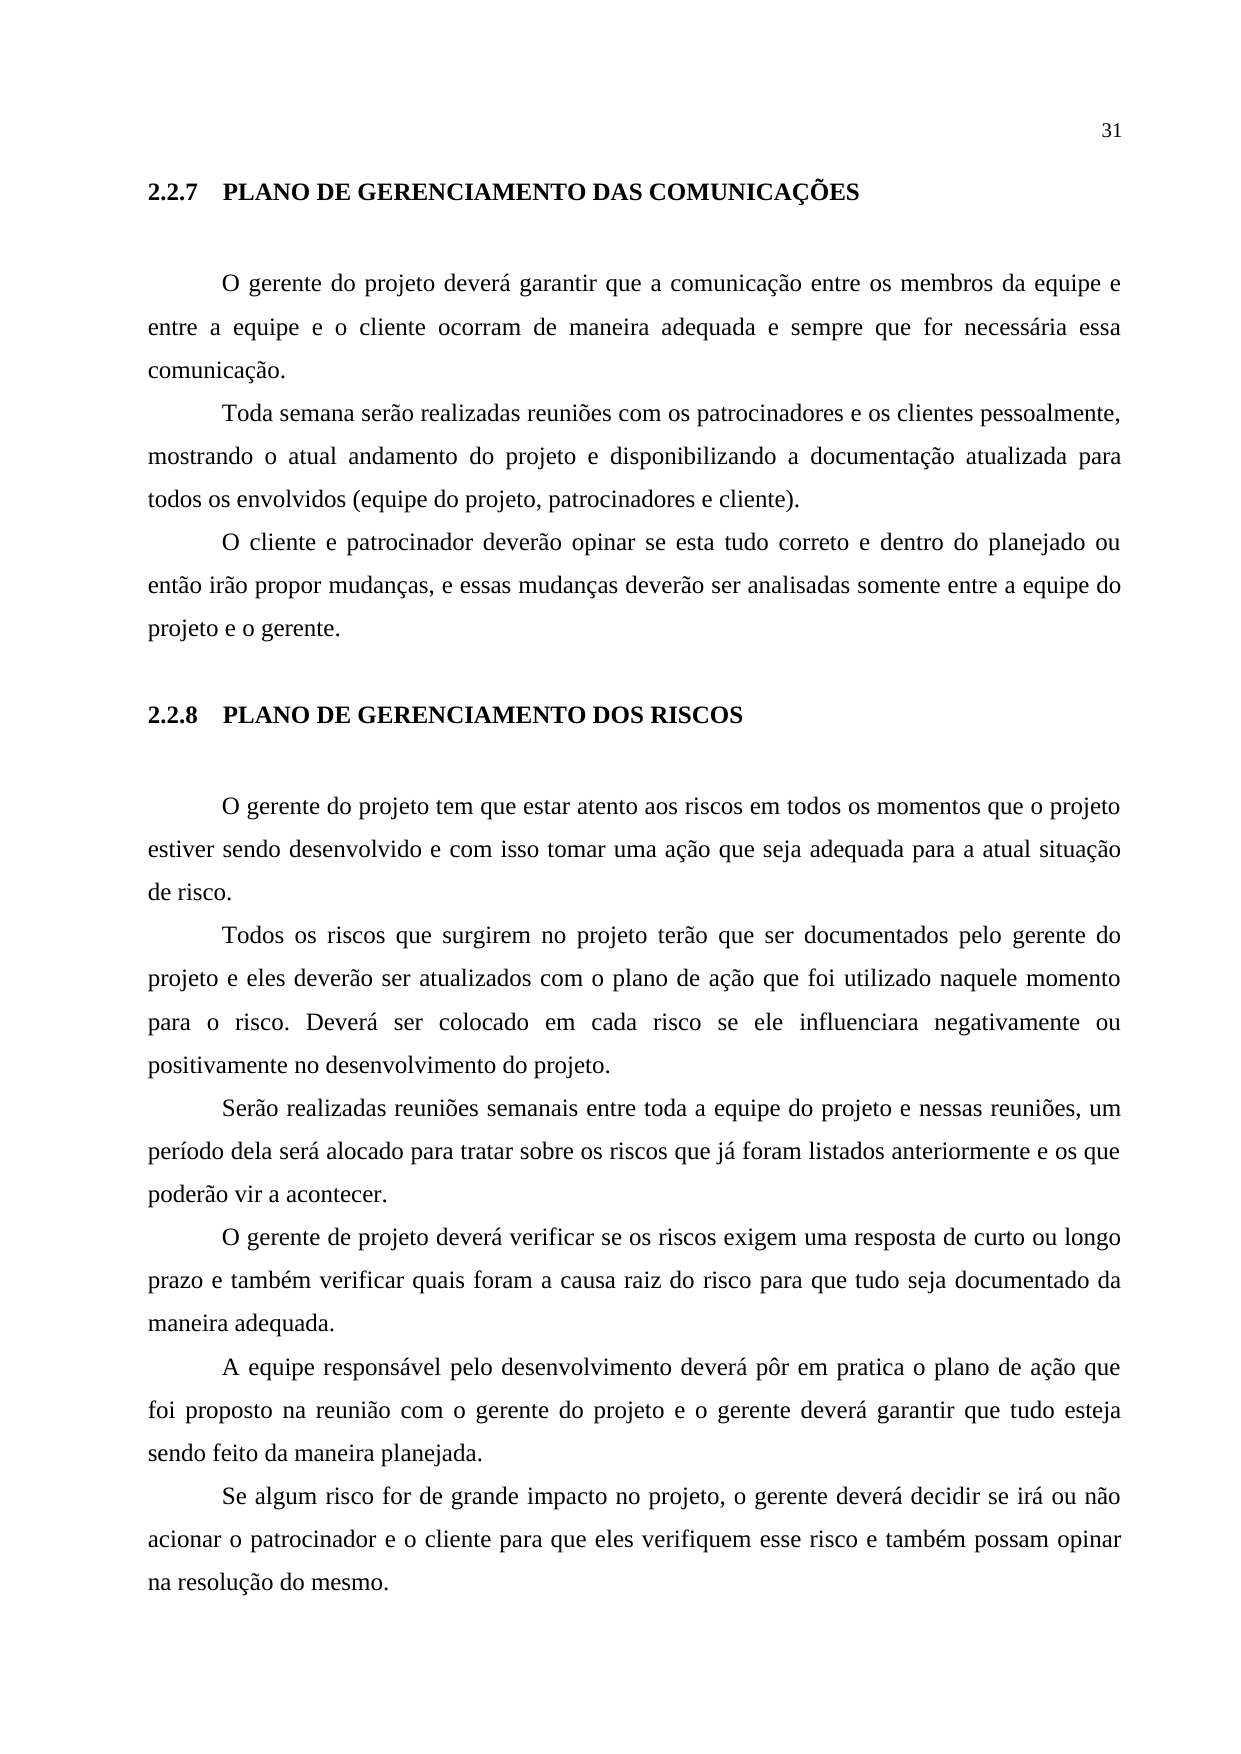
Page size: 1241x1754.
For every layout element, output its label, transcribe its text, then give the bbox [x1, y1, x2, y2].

text Serão realizadas reuniões semanais entre toda a equipe do projeto e nessas reuniões, um período dela será alocado para tratar sobre os riscos que já foram listados anteriormente e os que poderão vir a acontecer. [148, 1093, 1122, 1208]
text Se algum risco for de grande impacto no projeto, o gerente deverá decidir se irá ou não acionar o patrocinador e o cliente para que eles verifiquem esse risco e também possam opinar na resolução do mesmo. [148, 1481, 1122, 1596]
text O cliente e patrocinador deverão opinar se esta tudo correto e dentro do planejado ou então irão propor mudanças, e essas mudanças deverão ser analisadas somente entre a equipe do projeto e o gerente. [148, 527, 1122, 642]
subtitle PLANO DE GERENCIAMENTO DOS RISCOS [148, 700, 1122, 728]
text O gerente do projeto tem que estar atento aos riscos em todos os momentos que o projeto estiver sendo desenvolvido e com isso tomar uma ação que seja adequada para a atual situação de risco. [148, 791, 1122, 906]
text O gerente do projeto deverá garantir que a comunicação entre os membros da equipe e entre a equipe e o cliente ocorram de maneira adequada e sempre que for necessária essa comunicação. [148, 268, 1122, 383]
text A equipe responsável pelo desenvolvimento deverá pôr em pratica o plano de ação que foi proposto na reunião com o gerente do projeto e o gerente deverá garantir que tudo esteja sendo feito da maneira planejada. [148, 1352, 1122, 1467]
text O gerente de projeto deverá verificar se os riscos exigem uma resposta de curto ou longo prazo e também verificar quais foram a causa raiz do risco para que tudo seja documentado da maneira adequada. [148, 1222, 1122, 1337]
subtitle PLANO DE GERENCIAMENTO DAS COMUNICAÇÕES [148, 177, 1122, 206]
text Todos os riscos que surgirem no projeto terão que ser documentados pelo gerente do projeto e eles deverão ser atualizados com o plano de ação que foi utilizado naquele momento para o risco. Deverá ser colocado em cada risco se ele influenciara negativamente ou positivamente no desenvolvimento do projeto. [148, 920, 1122, 1078]
text Toda semana serão realizadas reuniões com os patrocinadores e os clientes pessoalmente, mostrando o atual andamento do projeto e disponibilizando a documentação atualizada para todos os envolvidos (equipe do projeto, patrocinadores e cliente). [148, 398, 1122, 513]
